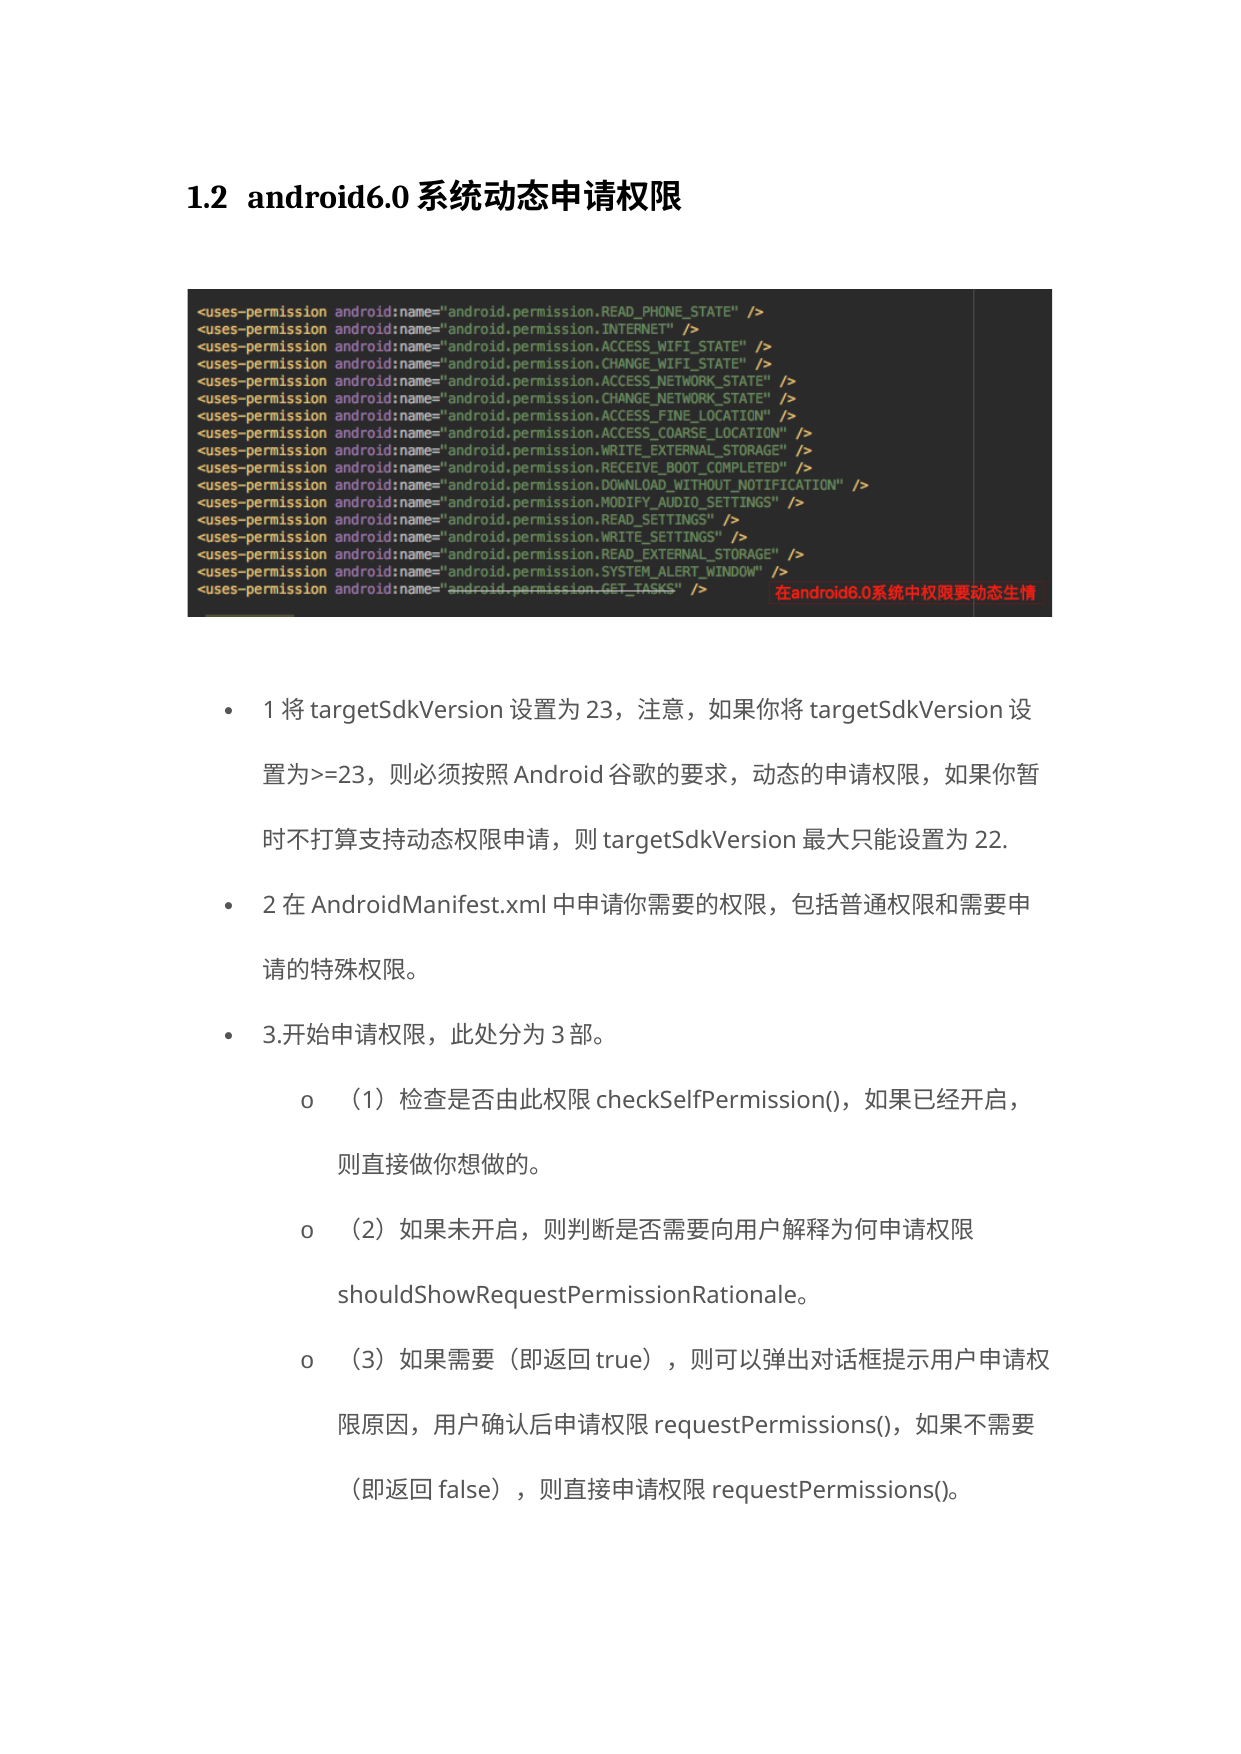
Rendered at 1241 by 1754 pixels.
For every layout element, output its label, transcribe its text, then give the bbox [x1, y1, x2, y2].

list （2）如果未开启，则判断是否需要向用户解释为何申请权限shouldShowRequestPermissionRationale。 [300, 1196, 1053, 1326]
list （3）如果需要（即返回true），则可以弹出对话框提示用户申请权限原因，用户确认后申请权限requestPermissions()，如果不需要（即返回false），则直接申请权限requestPermissions()。 [300, 1326, 1053, 1521]
picture [187, 289, 1053, 617]
list （1）检查是否由此权限checkSelfPermission()，如果已经开启，则直接做你想做的。 [300, 1066, 1053, 1196]
list 2 在AndroidManifest.xml中申请你需要的权限，包括普通权限和需要申请的特殊权限。 [225, 871, 1053, 1001]
list 1将targetSdkVersion设置为23，注意，如果你将targetSdkVersion设置为>=23，则必须按照Android谷歌的要求，动态的申请权限，如果你暂时不打算支持动态权限申请，则targetSdkVersion最大只能设置为22. [225, 676, 1053, 871]
list 3.开始申请权限，此处分为3部。 [225, 1001, 1053, 1066]
subtitle android6.0系统动态申请权限 [187, 162, 1053, 227]
